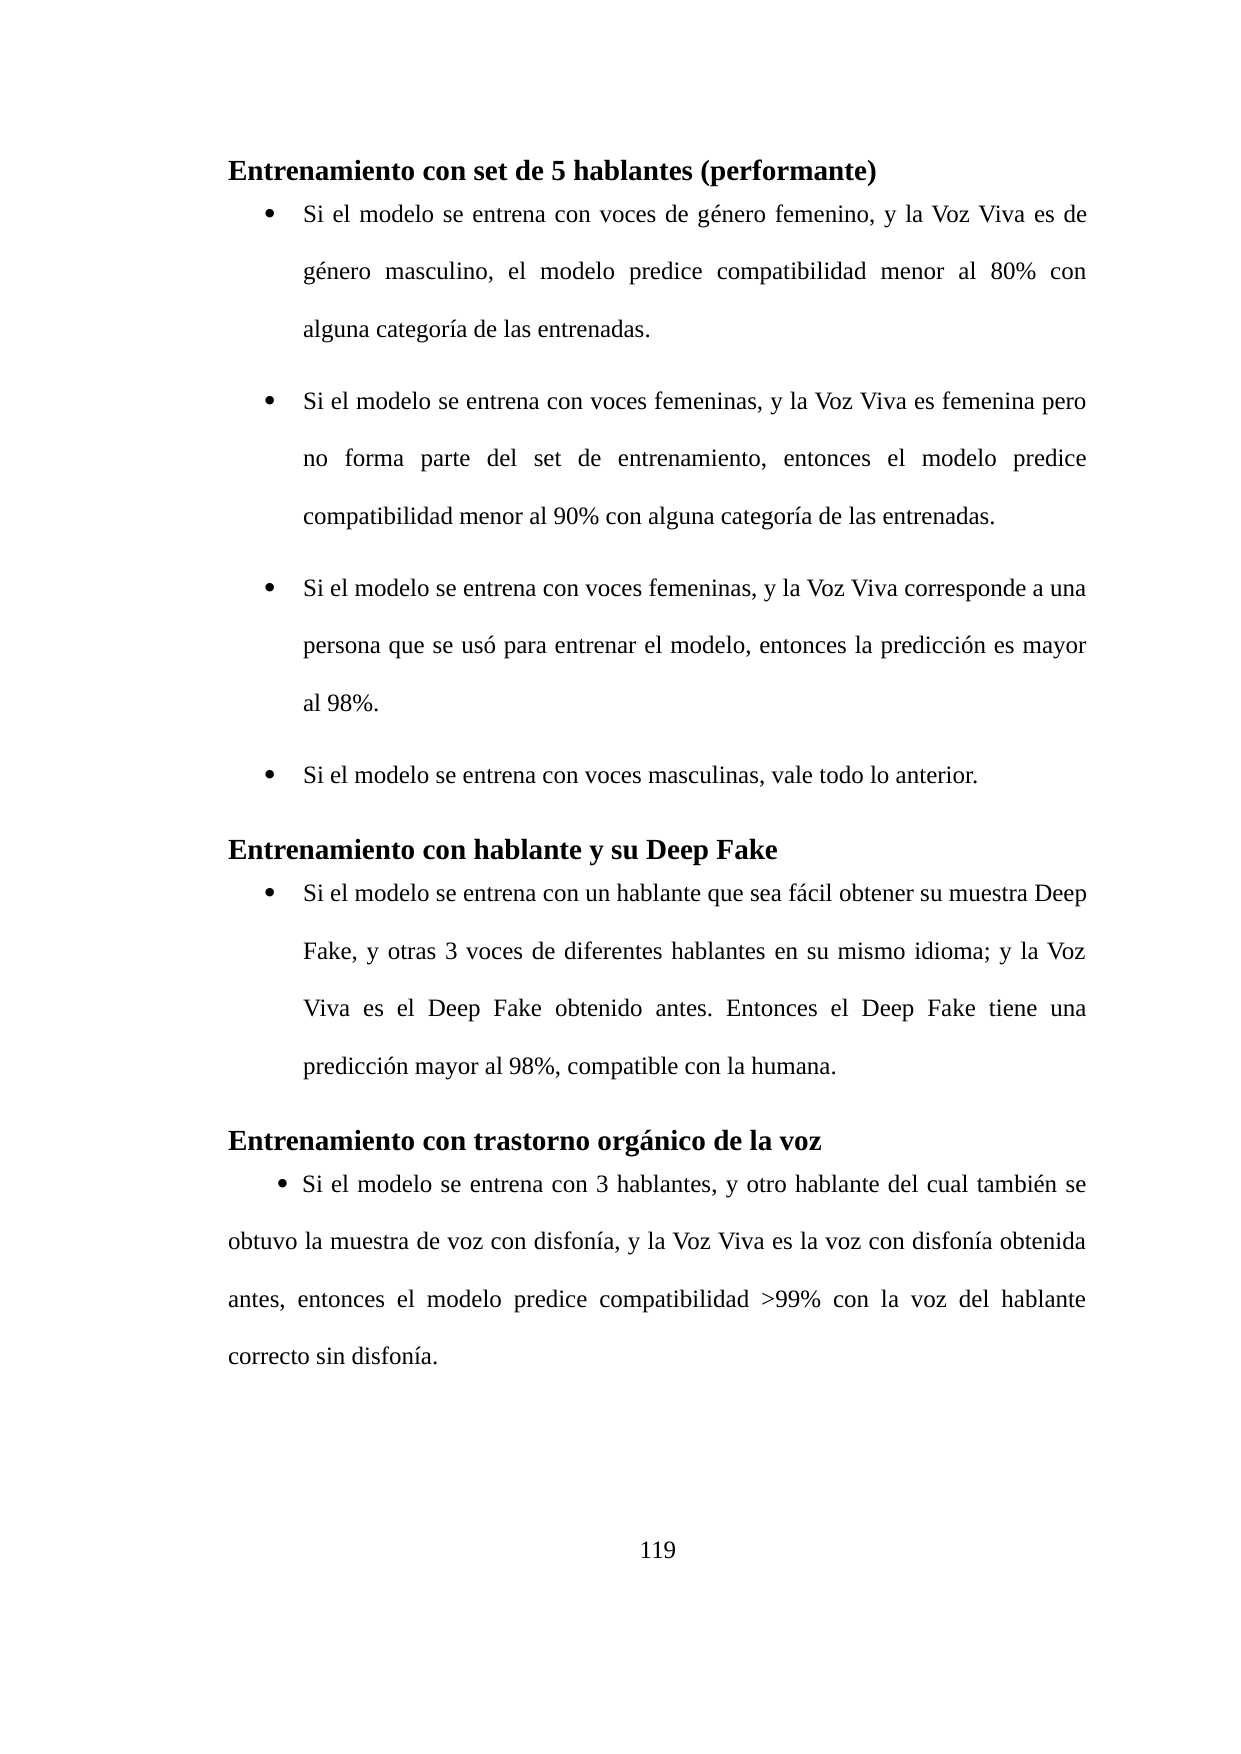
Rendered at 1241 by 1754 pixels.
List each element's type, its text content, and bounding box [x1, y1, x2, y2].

list Si el modelo se entrena con voces femeninas, y la Voz Viva es femenina pero no forma parte del set de entrenamiento, entonces el modelo predice compatibilidad menor al 90% con alguna categoría de las entrenadas. [265, 386, 1087, 530]
subtitle Entrenamiento con trastorno orgánico de la voz [228, 1123, 1087, 1156]
list Si el modelo se entrena con un hablante que sea fácil obtener su muestra Deep Fake, y otras 3 voces de diferentes hablantes en su mismo idioma; y la Voz Viva es el Deep Fake obtenido antes. Entonces el Deep Fake tiene una predicción mayor al 98%, compatible con la humana. [265, 878, 1087, 1079]
list Si el modelo se entrena con voces de género femenino, y la Voz Viva es de género masculino, el modelo predice compatibilidad menor al 80% con alguna categoría de las entrenadas. [265, 199, 1087, 343]
subtitle Entrenamiento con hablante y su Deep Fake [228, 832, 1087, 866]
list Si el modelo se entrena con 3 hablantes, y otro hablante del cual también se obtuvo la muestra de voz con disfonía, y la Voz Viva es la voz con disfonía obtenida antes, entonces el modelo predice compatibilidad >99% con la voz del hablante correcto sin disfonía. [228, 1169, 1087, 1370]
subtitle Entrenamiento con set de 5 hablantes (performante) [228, 153, 1087, 186]
list Si el modelo se entrena con voces masculinas, vale todo lo anterior. [265, 760, 1087, 789]
list Si el modelo se entrena con voces femeninas, y la Voz Viva corresponde a una persona que se usó para entrenar el modelo, entonces la predicción es mayor al 98%. [265, 573, 1087, 717]
